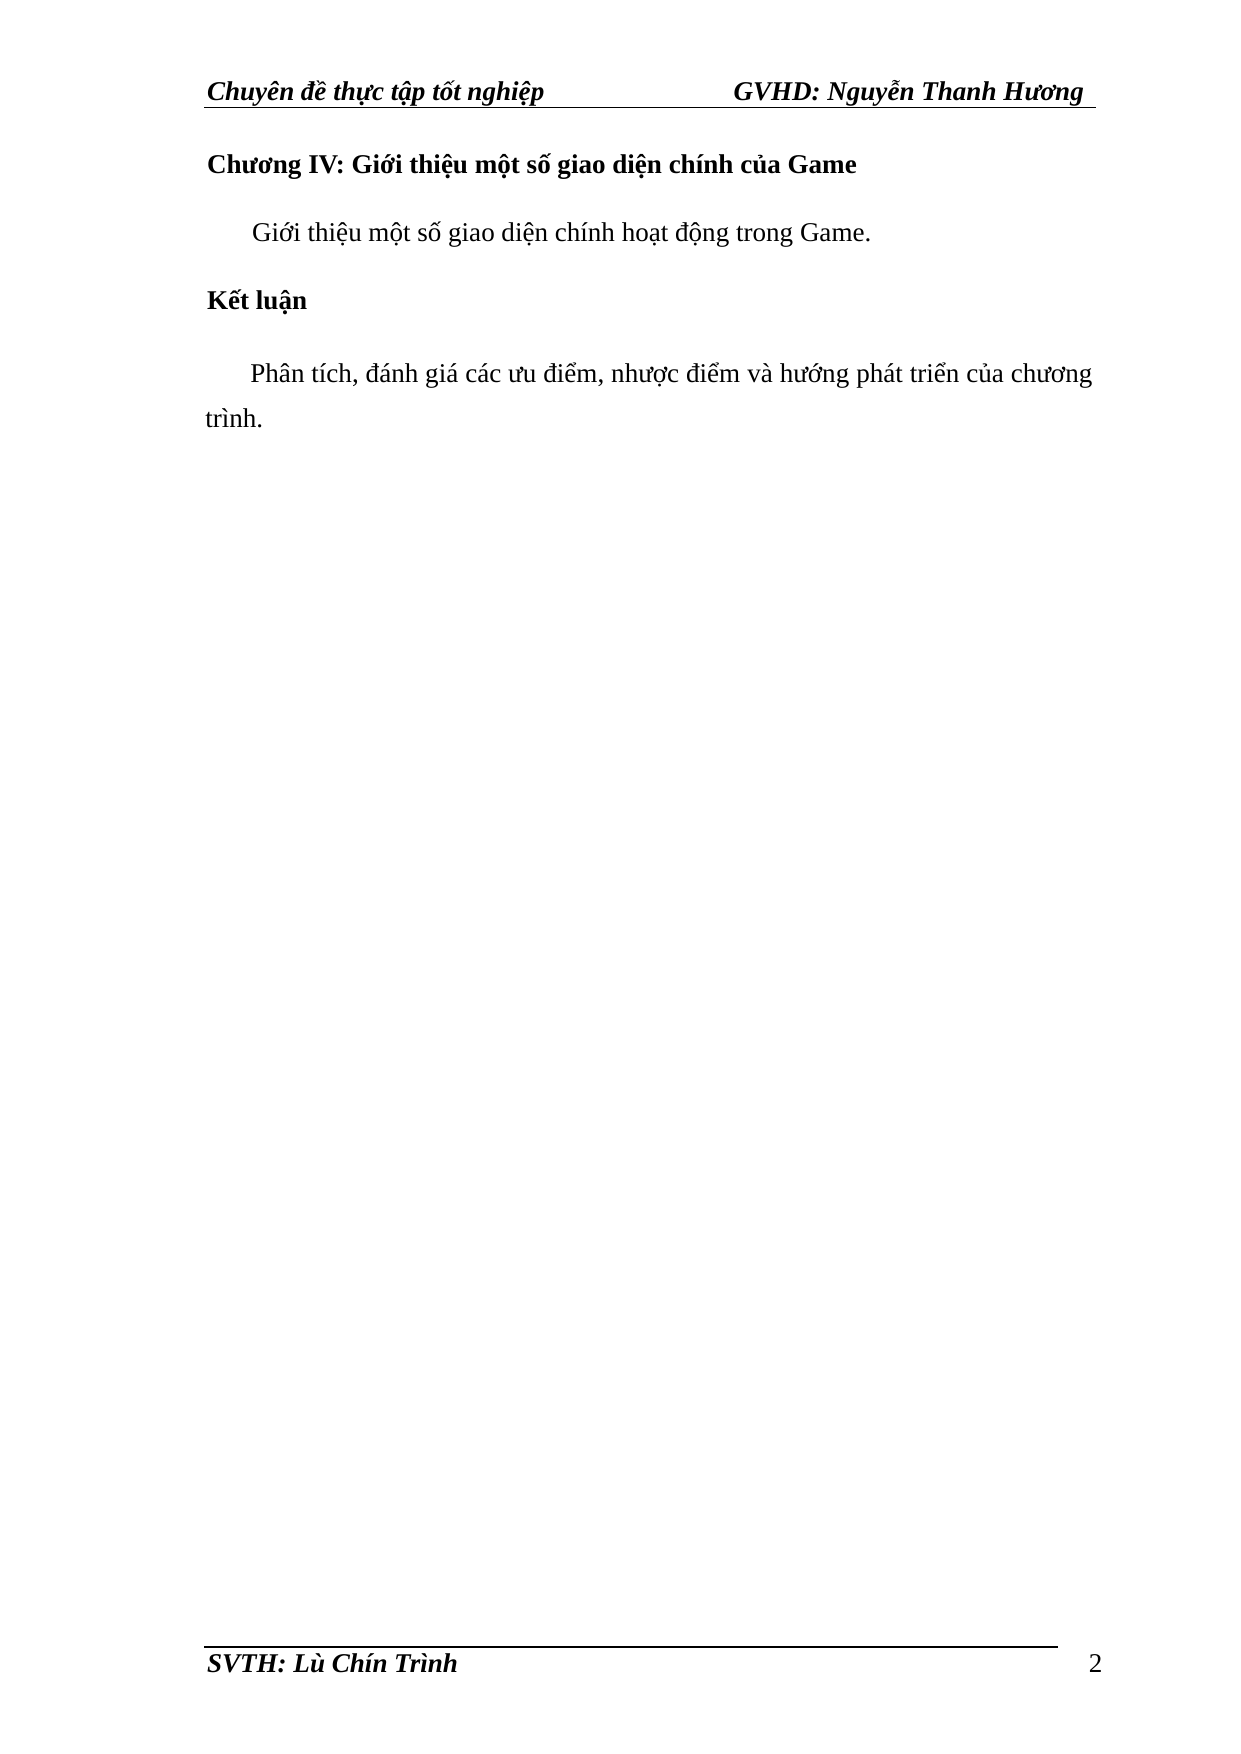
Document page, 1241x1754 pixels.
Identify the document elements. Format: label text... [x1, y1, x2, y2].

text Chương IV: Giới thiệu một số giao diện chính của Game [207, 148, 1109, 179]
text Kết luận [207, 284, 1109, 316]
text Phân tích, đánh giá các ưu điểm, nhược điểm và hướng phát triển của chương trình. [205, 357, 1094, 433]
text Giới thiệu một số giao diện chính hoạt động trong Game. [252, 216, 1094, 247]
